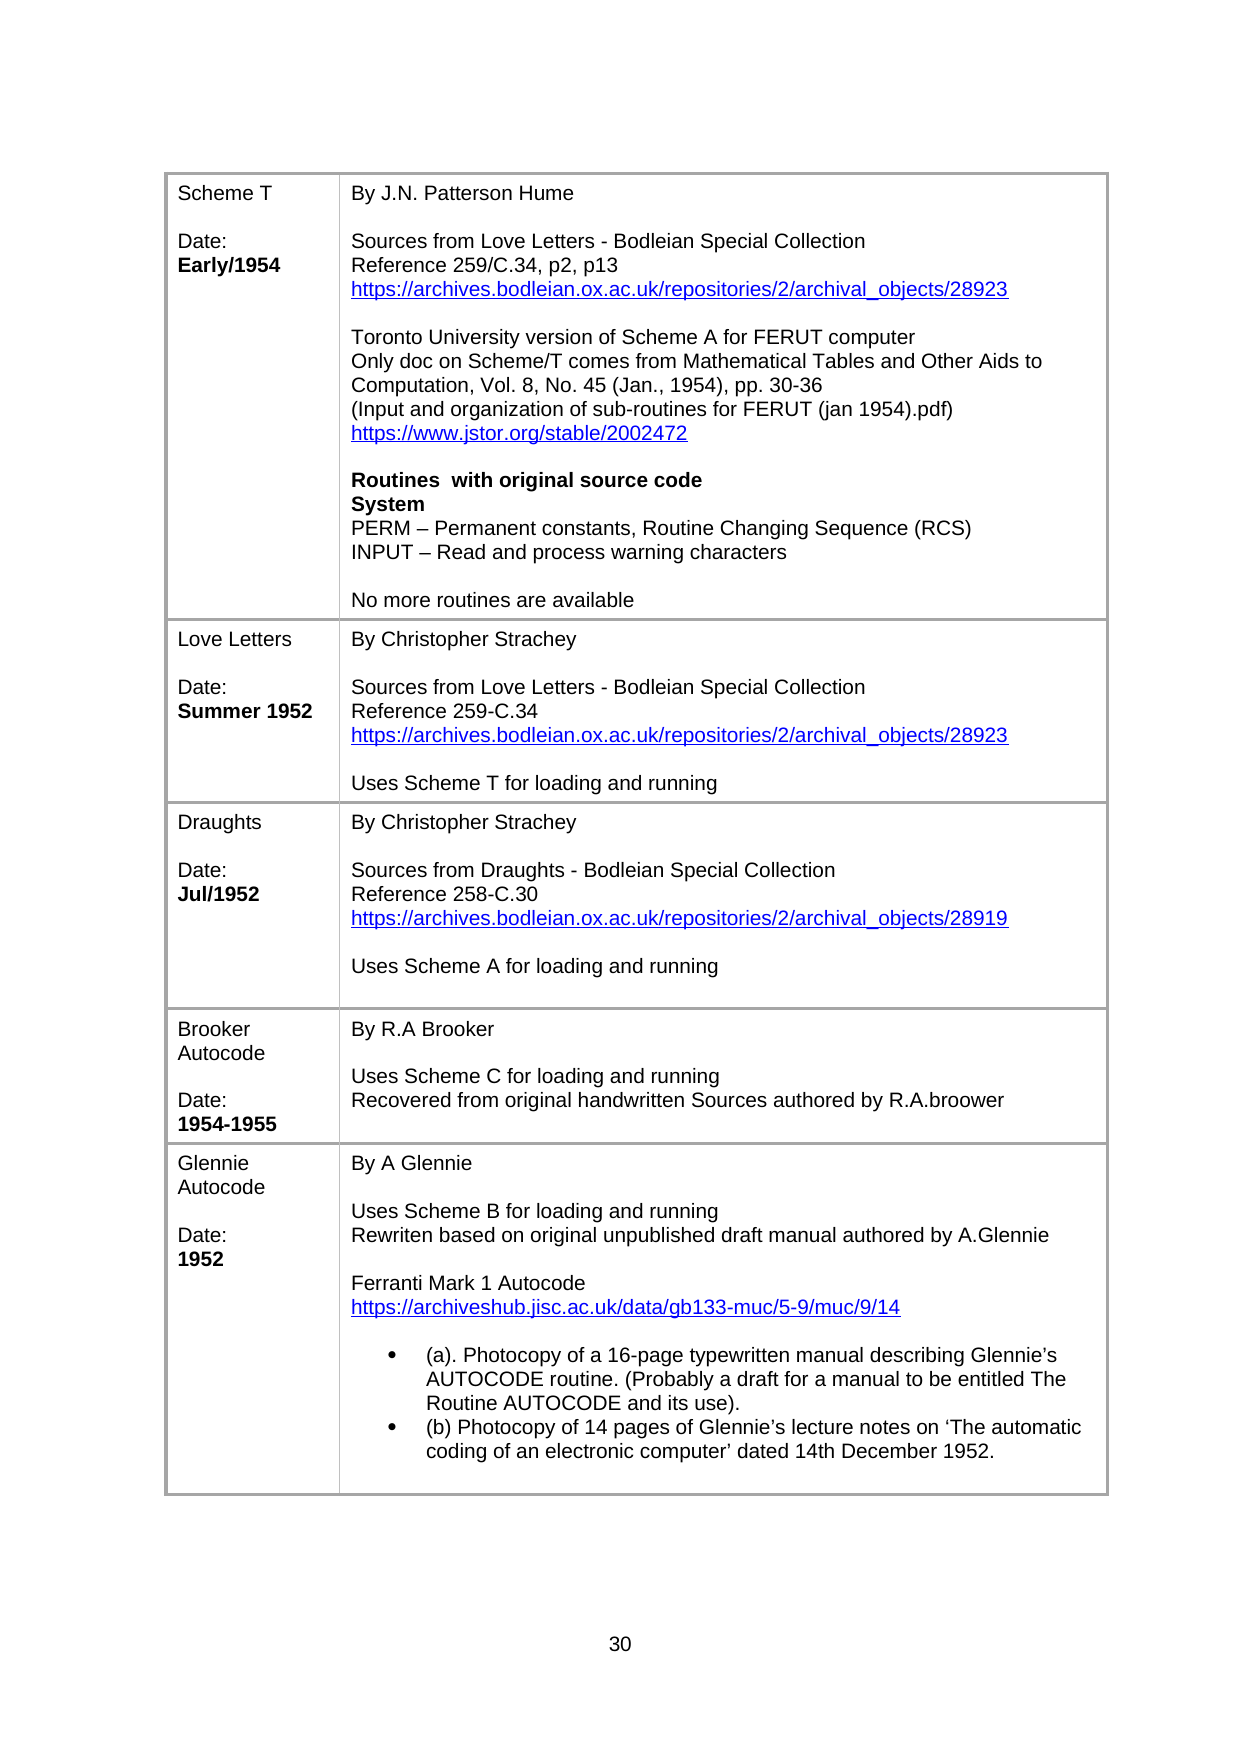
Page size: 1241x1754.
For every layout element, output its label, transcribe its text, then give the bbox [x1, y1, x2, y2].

table_cell Glennie Autocode Date: 1952 [168, 1145, 339, 1493]
table_cell Draughts Date: Jul/1952 [168, 804, 339, 1007]
table_header Scheme T Date: Early/1954 [168, 175, 339, 618]
table_cell By Christopher Strachey Sources from Love Letters - Bodleian Special Collection Reference 259-C.34 https://archives.bodleian.ox.ac.uk/repositories/2/archival_objects/28923 Uses Scheme T for loading and running [340, 621, 1106, 801]
table_cell By R.A Brooker Uses Scheme C for loading and running Recovered from original handwritten Sources authored by R.A.broower [340, 1010, 1106, 1142]
table_cell By A Glennie Uses Scheme B for loading and running Rewriten based on original unpublished draft manual authored by A.Glennie Ferranti Mark 1 Autocode https://archiveshub.jisc.ac.uk/data/gb133-muc/5-9/muc/9/14 (a). Photocopy of a 16-page typewritten manual describing Glennie’s AUTOCODE routine. (Probably a draft for a manual to be entitled The Routine AUTOCODE and its use). (b) Photocopy of 14 pages of Glennie’s lecture notes on ‘The automatic coding of an electronic computer’ dated 14th December 1952. [340, 1145, 1106, 1493]
table_header By J.N. Patterson Hume Sources from Love Letters - Bodleian Special Collection Reference 259/C.34, p2, p13 https://archives.bodleian.ox.ac.uk/repositories/2/archival_objects/28923 Toronto University version of Scheme A for FERUT computer Only doc on Scheme/T comes from Mathematical Tables and Other Aids to Computation, Vol. 8, No. 45 (Jan., 1954), pp. 30-36 (Input and organization of sub-routines for FERUT (jan 1954).pdf) https://www.jstor.org/stable/2002472 Routines with original source code System PERM – Permanent constants, Routine Changing Sequence (RCS) INPUT – Read and process warning characters No more routines are available [340, 175, 1106, 618]
table_cell Brooker Autocode Date: 1954-1955 [168, 1010, 339, 1142]
table_cell Love Letters Date: Summer 1952 [168, 621, 339, 801]
table_cell By Christopher Strachey Sources from Draughts - Bodleian Special Collection Reference 258-C.30 https://archives.bodleian.ox.ac.uk/repositories/2/archival_objects/28919 Uses Scheme A for loading and running [340, 804, 1106, 1007]
